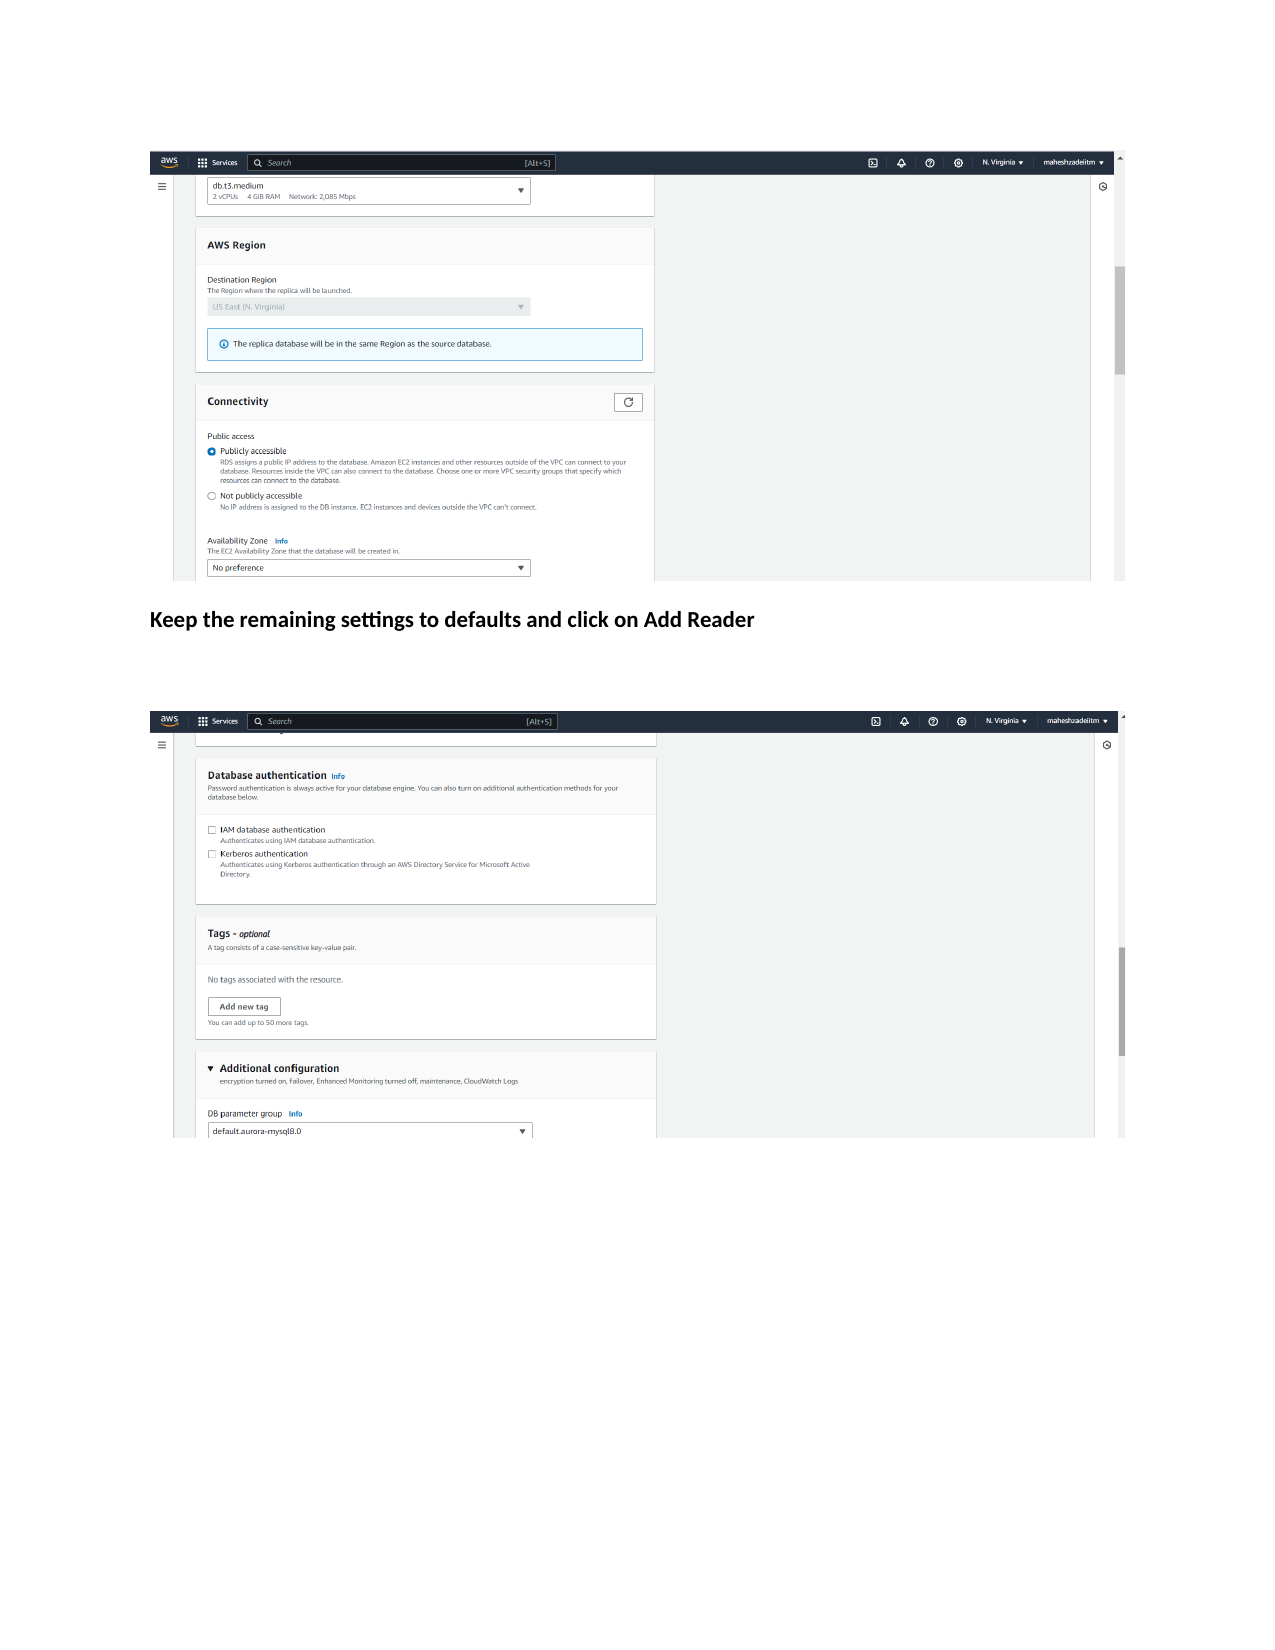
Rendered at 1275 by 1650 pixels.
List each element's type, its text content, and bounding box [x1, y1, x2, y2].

picture [150, 150, 1125, 581]
text Keep the remaining settings to defaults and click on Add Reader [150, 605, 1125, 633]
picture [150, 711, 1125, 1138]
